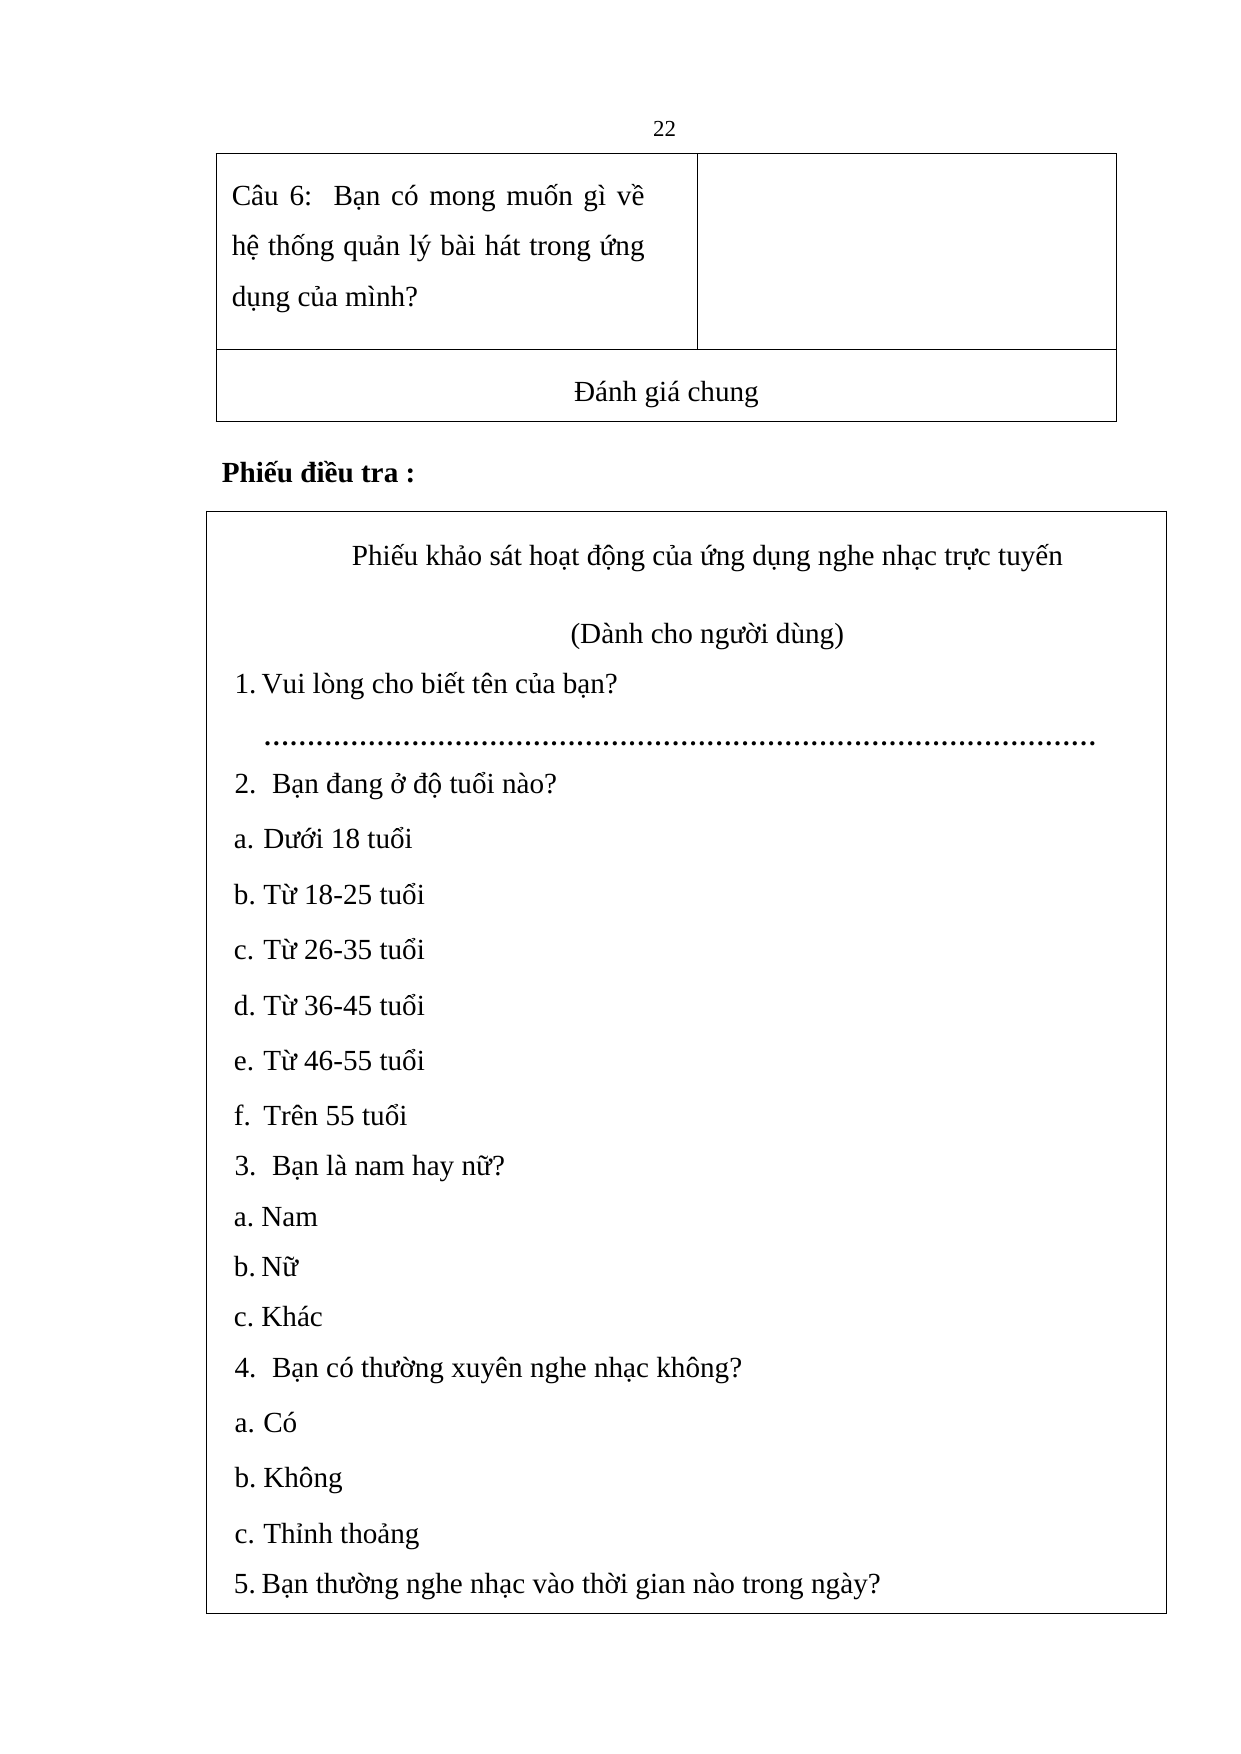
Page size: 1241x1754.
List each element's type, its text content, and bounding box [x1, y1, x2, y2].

table_cell [698, 154, 1116, 349]
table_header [207, 512, 1166, 1613]
table_cell Đánh giá chung [217, 350, 1116, 421]
table_cell Câu 6: Bạn có mong muốn gì về hệ thống quản lý bài hát trong ứng dụng của mình? [217, 154, 697, 349]
text Phiếu điều tra : [222, 455, 1122, 488]
